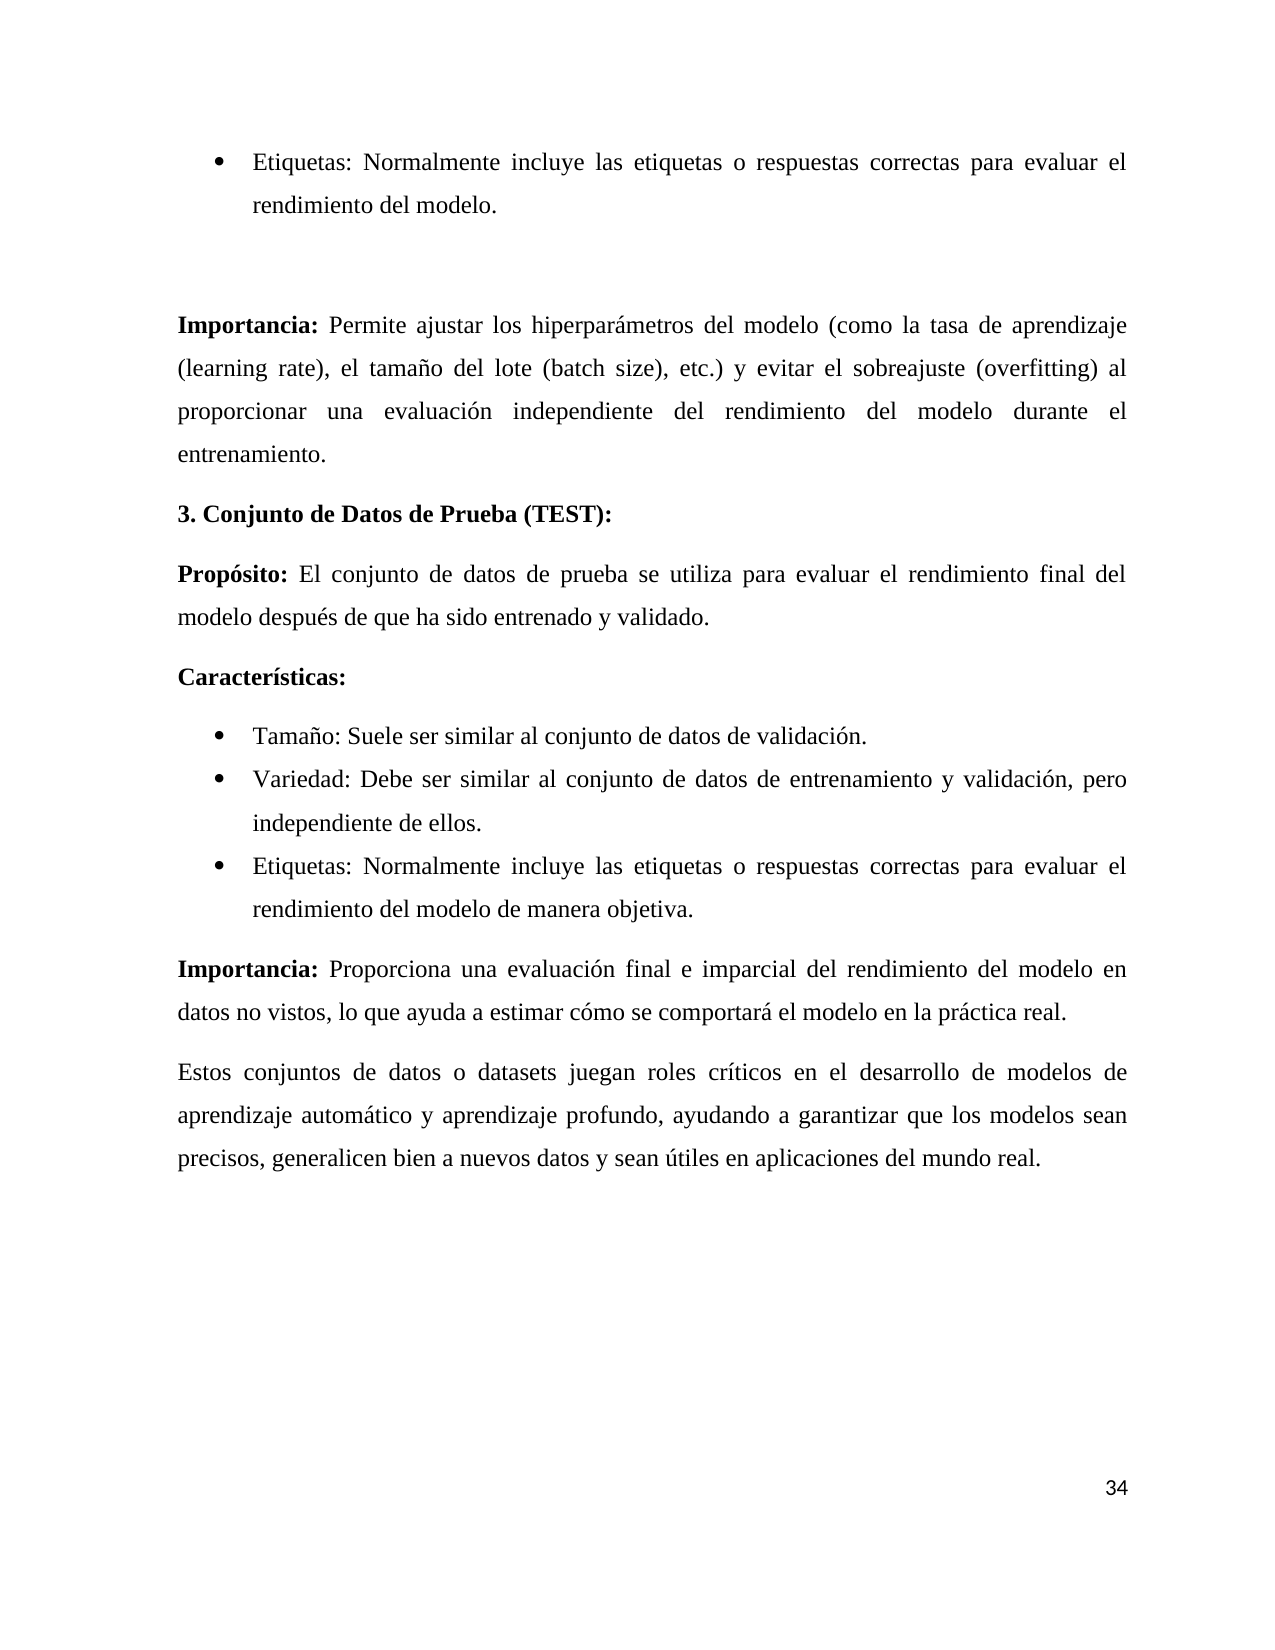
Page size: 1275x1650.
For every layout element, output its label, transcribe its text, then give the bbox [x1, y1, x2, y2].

list Etiquetas: Normalmente incluye las etiquetas o respuestas correctas para evaluar el rendimiento del modelo. [215, 147, 1128, 219]
text Estos conjuntos de datos o datasets juegan roles críticos en el desarrollo de modelos de aprendizaje automático y aprendizaje profundo, ayudando a garantizar que los modelos sean precisos, generalicen bien a nuevos datos y sean útiles en aplicaciones del mundo real. [177, 1057, 1128, 1172]
list Variedad: Debe ser similar al conjunto de datos de entrenamiento y validación, pero independiente de ellos. [215, 764, 1128, 836]
text Importancia: Permite ajustar los hiperparámetros del modelo (como la tasa de aprendizaje (learning rate), el tamaño del lote (batch size), etc.) y evitar el sobreajuste (overfitting) al proporcionar una evaluación independiente del rendimiento del modelo durante el entrenamiento. [177, 310, 1128, 468]
text Propósito: El conjunto de datos de prueba se utiliza para evaluar el rendimiento final del modelo después de que ha sido entrenado y validado. [177, 559, 1128, 631]
text Importancia: Proporciona una evaluación final e imparcial del rendimiento del modelo en datos no vistos, lo que ayuda a estimar cómo se comportará el modelo en la práctica real. [177, 954, 1128, 1026]
text 3. Conjunto de Datos de Prueba (TEST): [177, 499, 1128, 528]
text Características: [177, 662, 1128, 690]
list Etiquetas: Normalmente incluye las etiquetas o respuestas correctas para evaluar el rendimiento del modelo de manera objetiva. [215, 851, 1128, 923]
list Tamaño: Suele ser similar al conjunto de datos de validación. [215, 721, 1128, 750]
